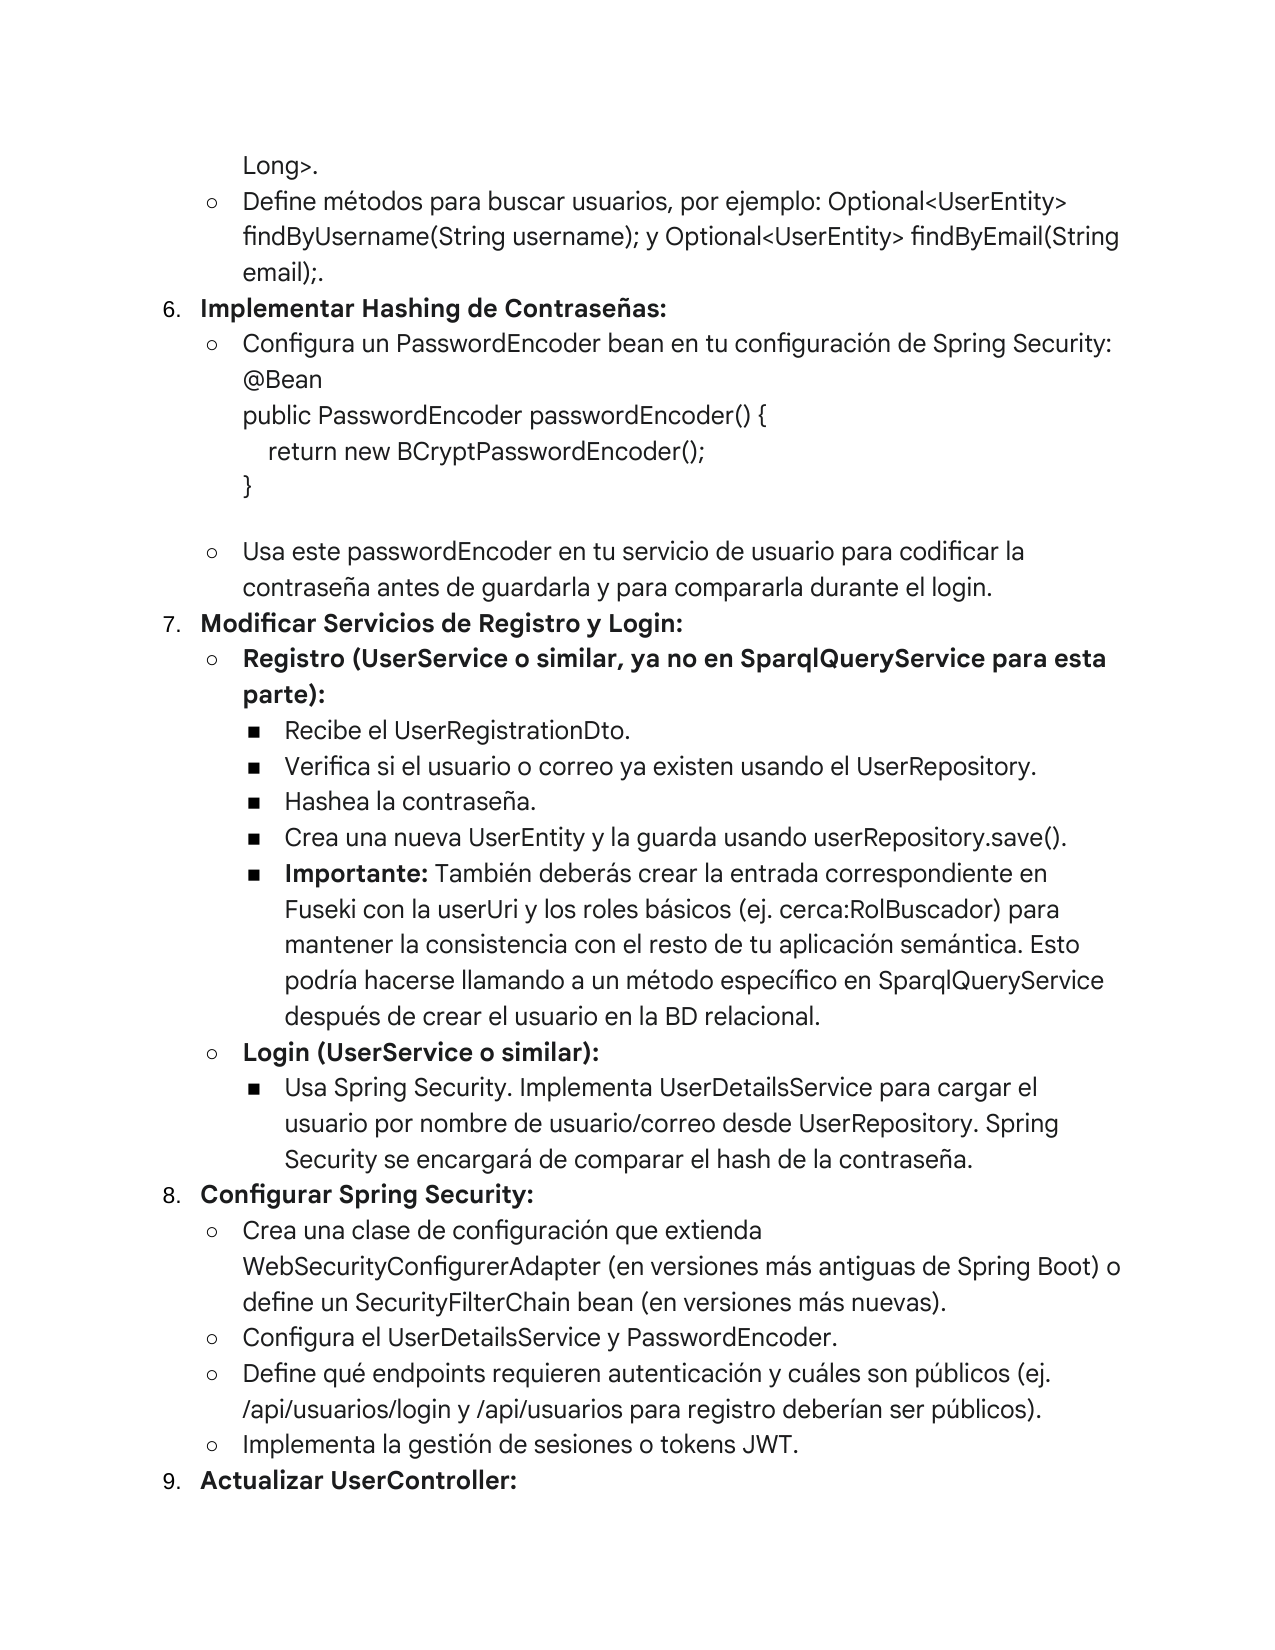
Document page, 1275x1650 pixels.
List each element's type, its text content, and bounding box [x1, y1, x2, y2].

list Hashea la contraseña. [247, 787, 1125, 818]
list Configurar Spring Security: [162, 1180, 1125, 1211]
list Implementar Hashing de Contraseñas: [162, 293, 1125, 324]
list Actualizar UserController: [162, 1466, 1125, 1497]
list Usa Spring Security. Implementa UserDetailsService para cargar el usuario por nombre de usuario/correo desde UserRepository. Spring Security se encargará de comparar el hash de la contraseña. [247, 1072, 1125, 1175]
list Importante: También deberás crear la entrada correspondiente en Fuseki con la userUri y los roles básicos (ej. cerca:RolBuscador) para mantener la consistencia con el resto de tu aplicación semántica. Esto podría hacerse llamando a un método específico en SparqlQueryService después de crear el usuario en la BD relacional. [247, 858, 1125, 1032]
list Verifica si el usuario o correo ya existen usando el UserRepository. [247, 751, 1125, 782]
list Define qué endpoints requieren autenticación y cuáles son públicos (ej. /api/usuarios/login y /api/usuarios para registro deberían ser públicos). [205, 1358, 1125, 1425]
list Crea una clase de configuración que extienda WebSecurityConfigurerAdapter (en versiones más antiguas de Spring Boot) o define un SecurityFilterChain bean (en versiones más nuevas). [205, 1215, 1125, 1318]
list Registro (UserService o similar, ya no en SparqlQueryService para esta parte): [205, 644, 1125, 711]
list Crea una nueva UserEntity y la guarda usando userRepository.save(). [247, 822, 1125, 854]
list Implementa la gestión de sesiones o tokens JWT. [205, 1430, 1125, 1461]
list Modificar Servicios de Registro y Login: [162, 608, 1125, 639]
list Recibe el UserRegistrationDto. [247, 715, 1125, 747]
list Login (UserService o similar): [205, 1037, 1125, 1068]
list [205, 150, 1125, 181]
list Usa este passwordEncoder en tu servicio de usuario para codificar la contraseña antes de guardarla y para compararla durante el login. [205, 537, 1125, 604]
list Configura un PasswordEncoder bean en tu configuración de Spring Security: @Bean public PasswordEncoder passwordEncoder() { return new BCryptPasswordEncoder(); } [205, 329, 1125, 533]
list Define métodos para buscar usuarios, por ejemplo: Optional<UserEntity> findByUsername(String username); y Optional<UserEntity> findByEmail(String email);. [205, 186, 1125, 288]
list Configura el UserDetailsService y PasswordEncoder. [205, 1323, 1125, 1354]
